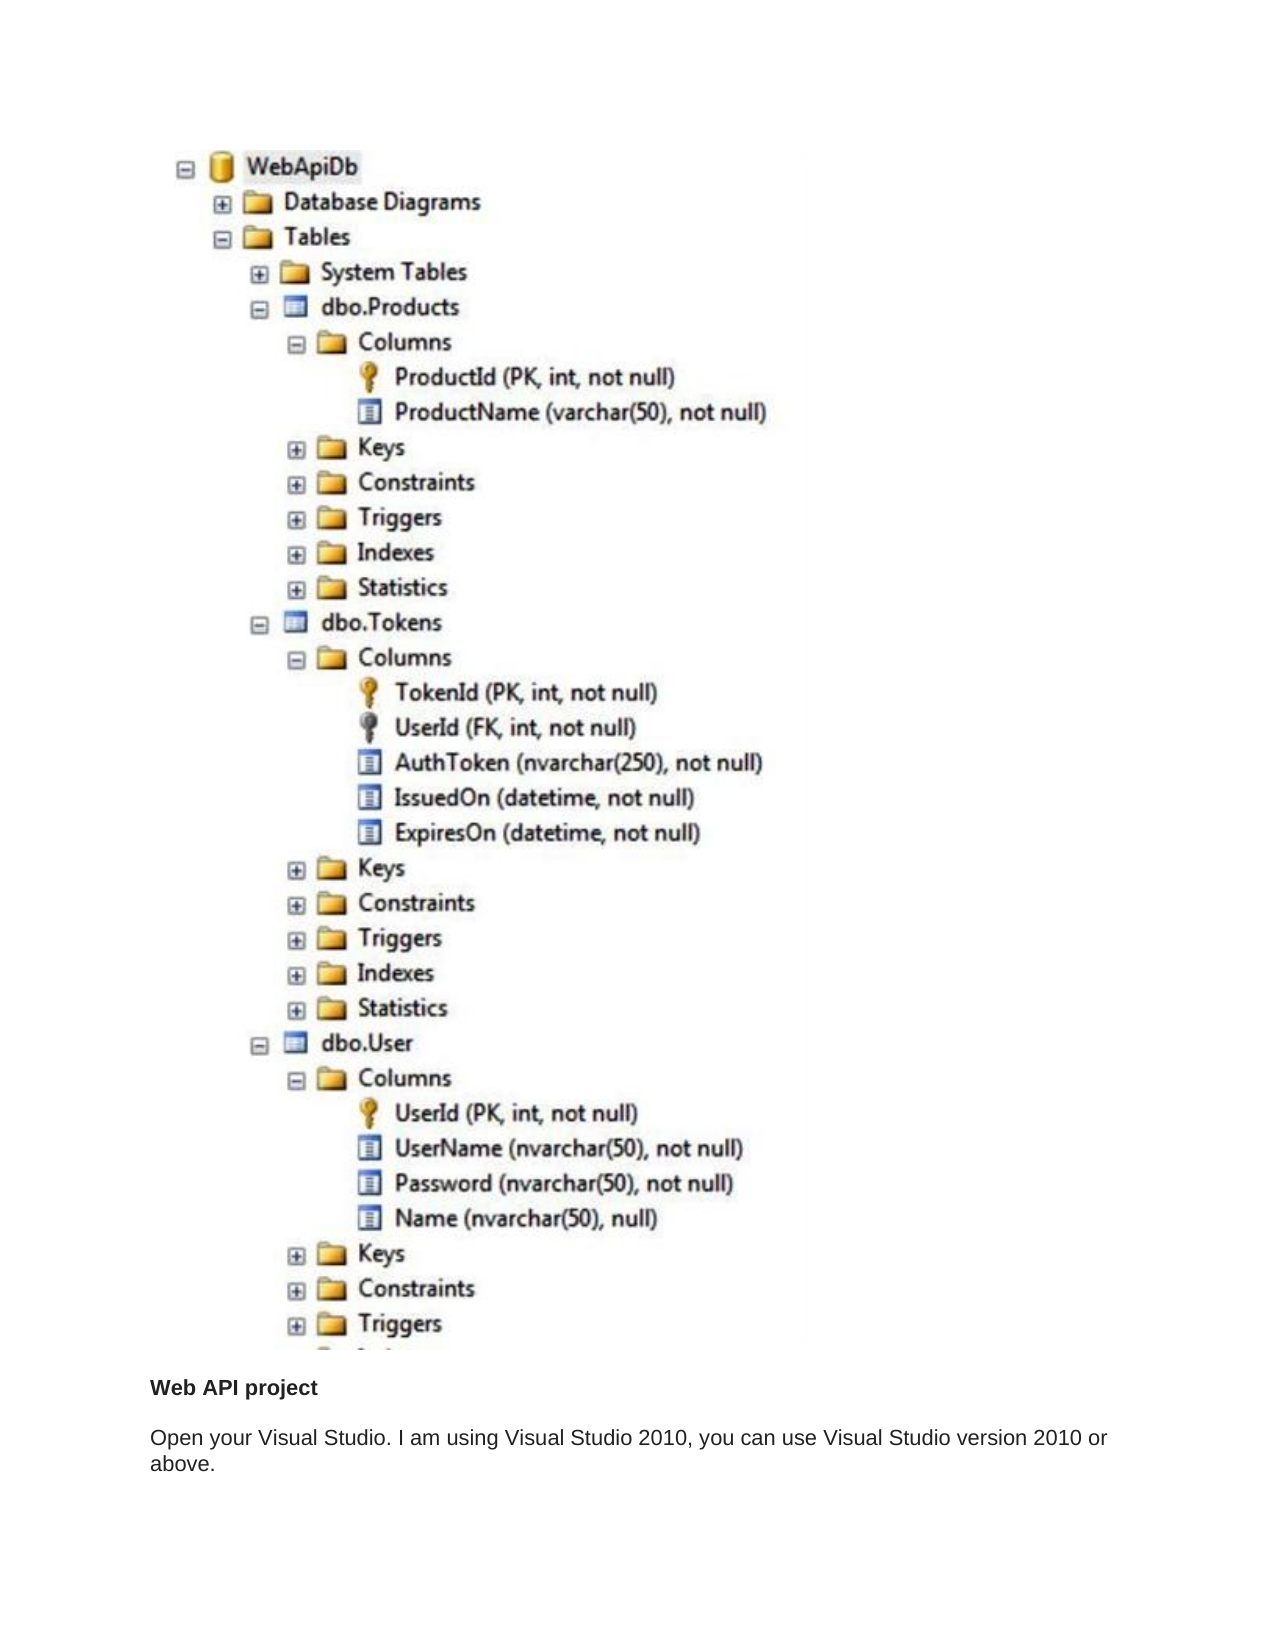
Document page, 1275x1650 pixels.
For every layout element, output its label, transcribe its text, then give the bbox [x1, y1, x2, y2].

text Web API project [150, 1375, 1125, 1400]
text Open your Visual Studio. I am using Visual Studio 2010, you can use Visual Studio version 2010 or above. [150, 1425, 1125, 1476]
picture [150, 150, 807, 1350]
